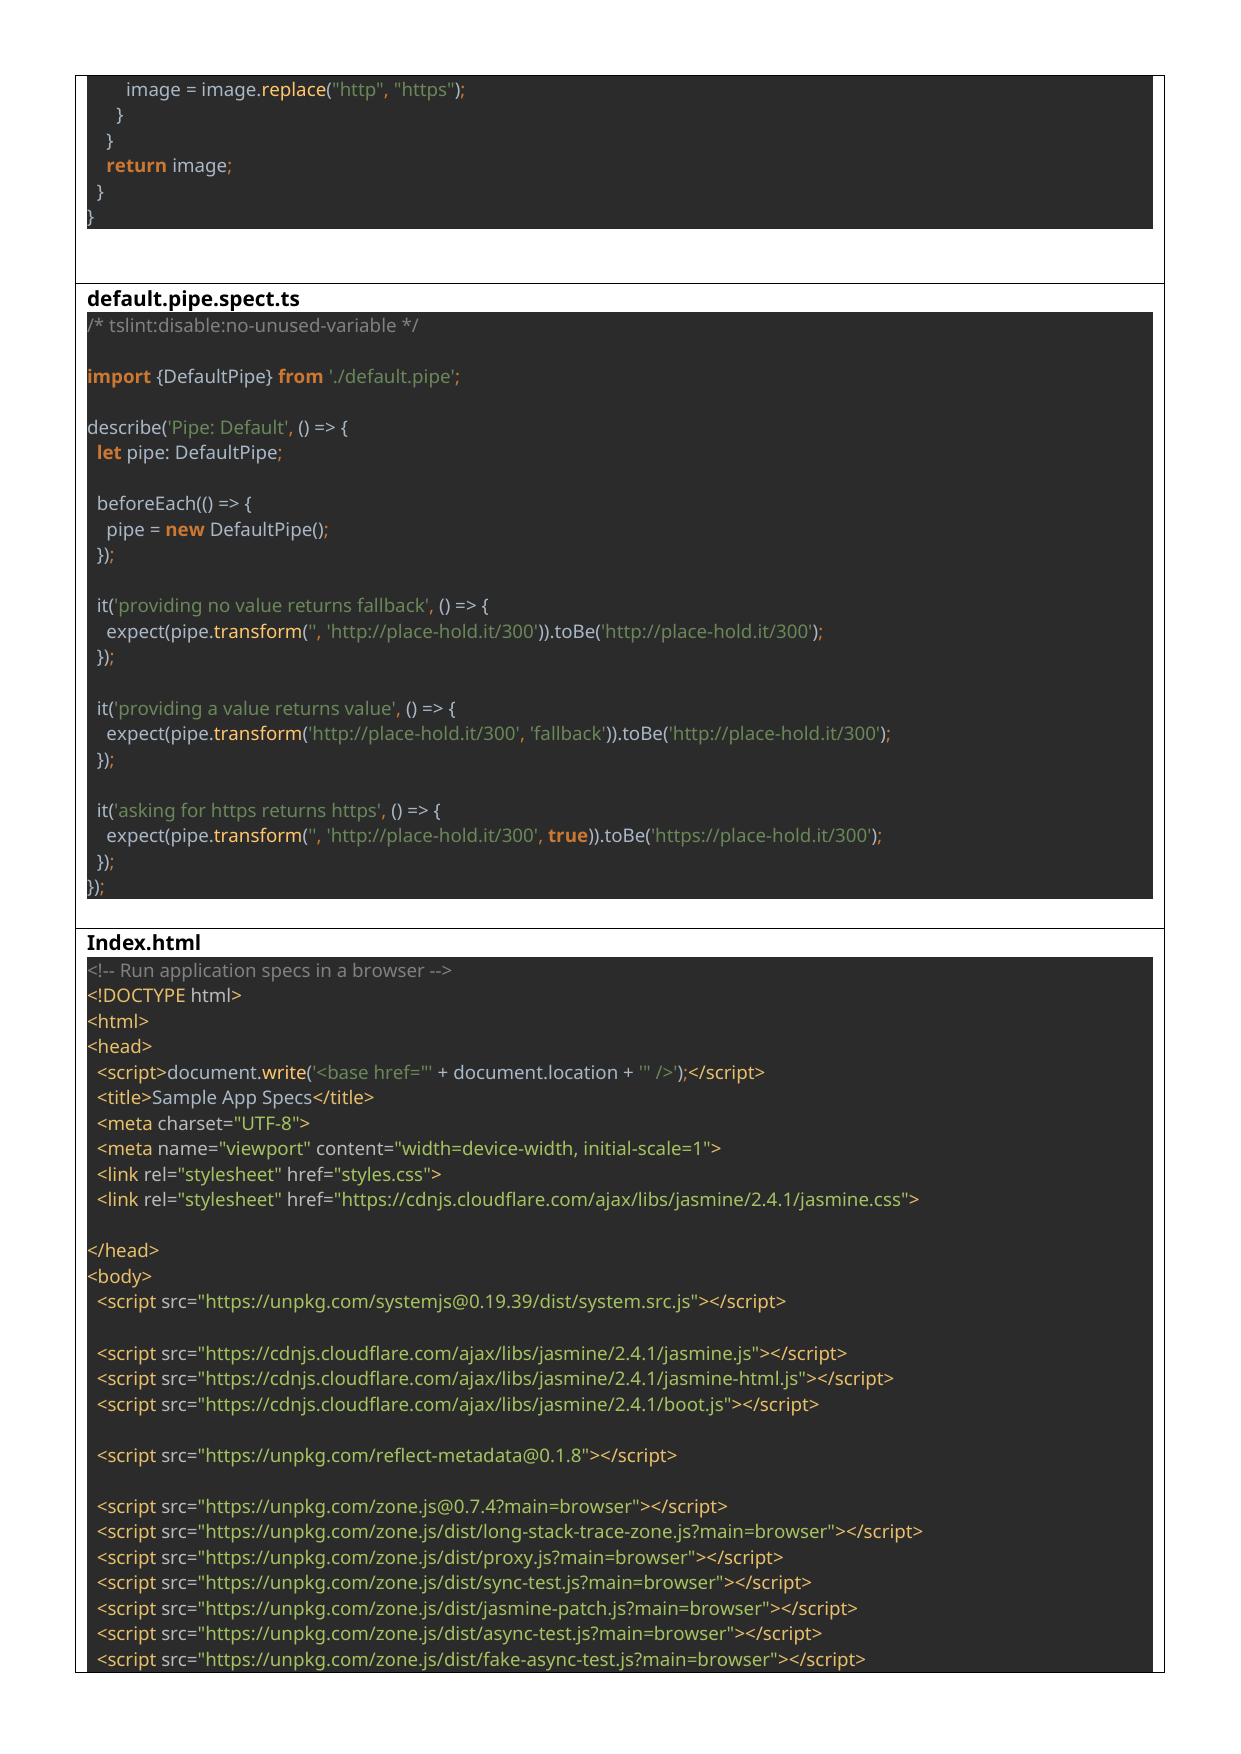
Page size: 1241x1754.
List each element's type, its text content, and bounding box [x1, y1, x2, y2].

table_cell default.pipe.spect.ts /* tslint:disable:no-unused-variable */ import {DefaultPipe} from './default.pipe'; describe('Pipe: Default', () => { let pipe: DefaultPipe; beforeEach(() => { pipe = new DefaultPipe(); }); it('providing no value returns fallback', () => { expect(pipe.transform('', 'http://place-hold.it/300')).toBe('http://place-hold.it/300'); }); it('providing a value returns value', () => { expect(pipe.transform('http://place-hold.it/300', 'fallback')).toBe('http://place-hold.it/300'); }); it('asking for https returns https', () => { expect(pipe.transform('', 'http://place-hold.it/300', true)).toBe('https://place-hold.it/300'); }); }); [76, 284, 1164, 927]
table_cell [76, 76, 1164, 283]
